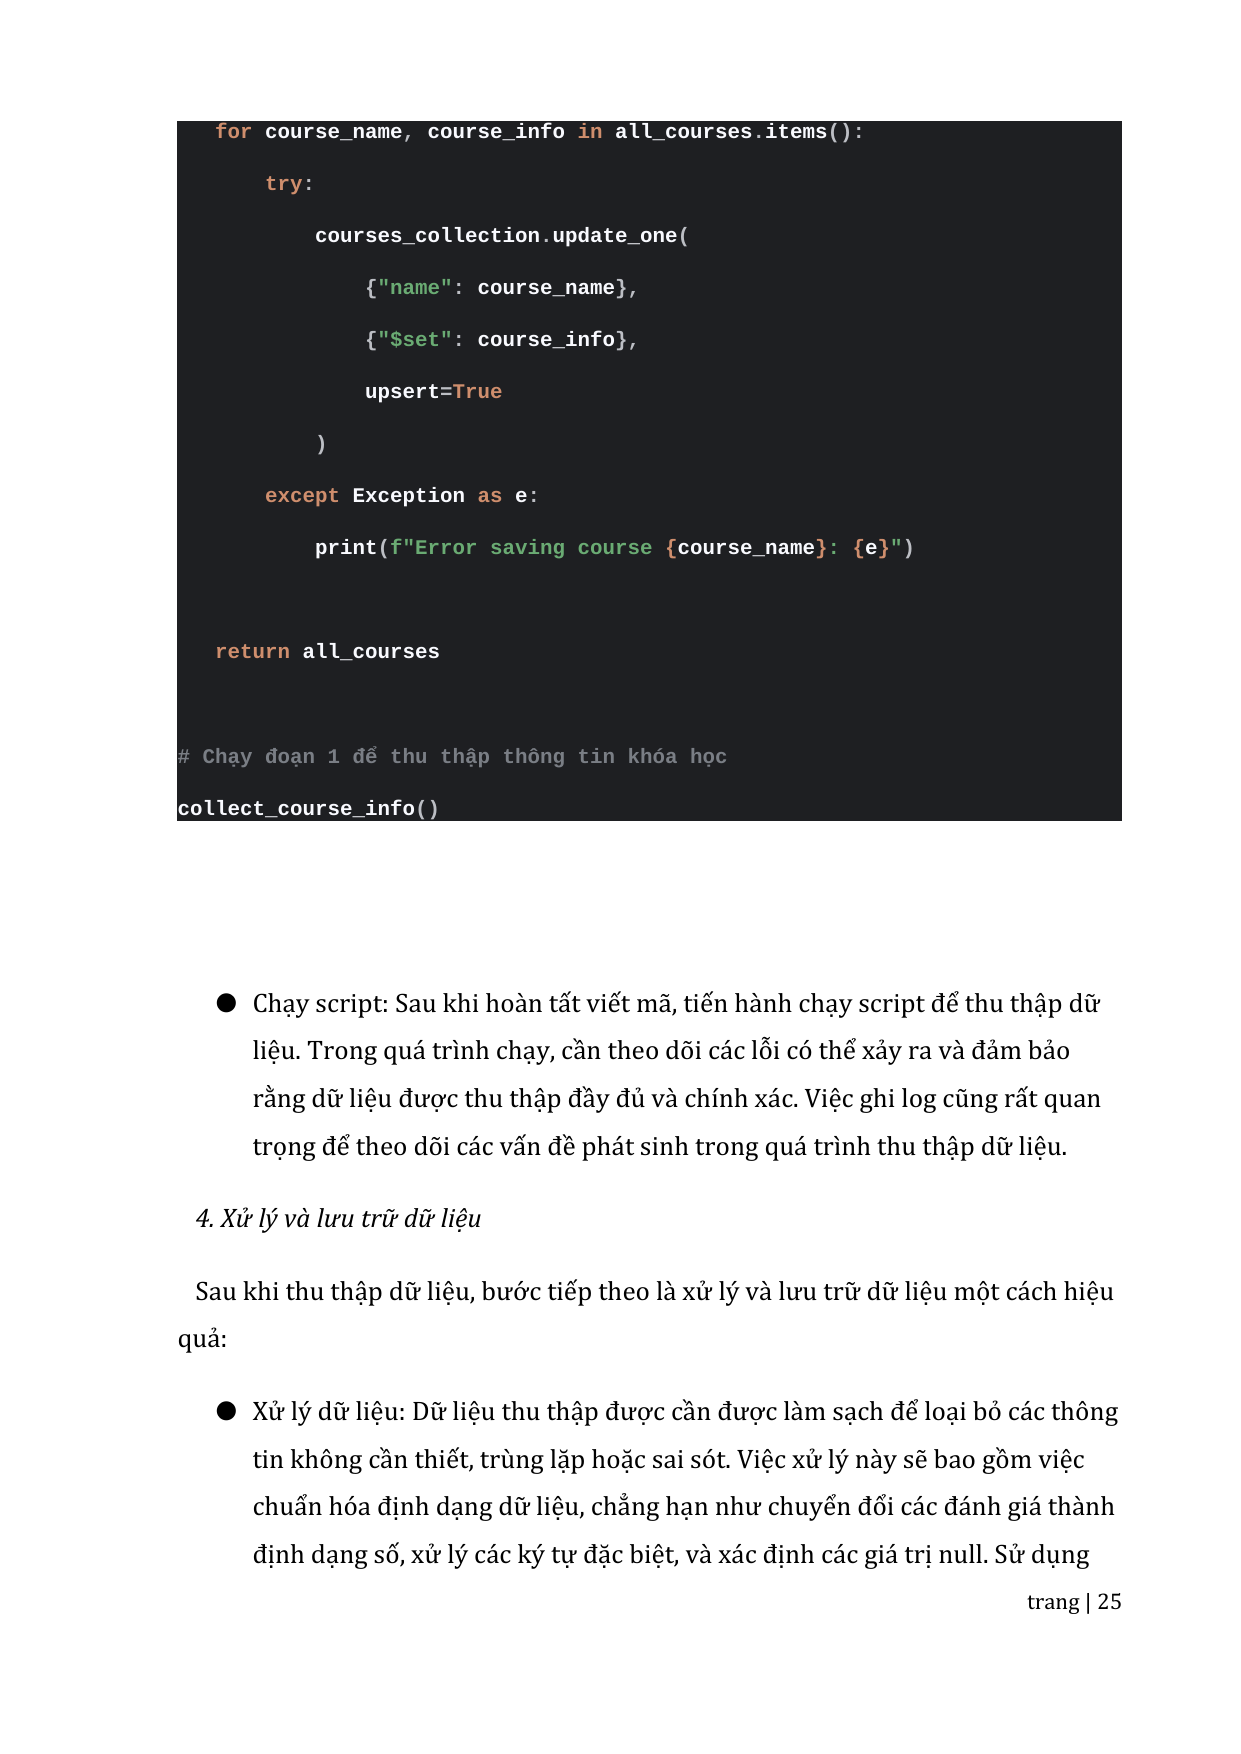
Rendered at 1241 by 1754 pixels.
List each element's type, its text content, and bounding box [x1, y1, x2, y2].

text print(f"Error saving course {course_name}: {e}") [177, 537, 1122, 561]
text try: [177, 173, 1122, 196]
text {"name": course_name}, [177, 277, 1122, 301]
text # Chạy đoạn 1 để thu thập thông tin khóa học [177, 746, 1122, 769]
text Sau khi thu thập dữ liệu, bước tiếp theo là xử lý và lưu trữ dữ liệu một cách hiệu quả: [177, 1274, 1122, 1354]
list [215, 1395, 1122, 1569]
text return all_courses [177, 641, 1122, 665]
subtitle 4. Xử lý và lưu trữ dữ liệu [177, 1202, 1122, 1234]
text ) [177, 433, 1122, 457]
text {"$set": course_info}, [177, 329, 1122, 353]
text collect_course_info() [177, 798, 1122, 821]
list Chạy script: Sau khi hoàn tất viết mã, tiến hành chạy script để thu thập dữ liệu. Trong quá trình chạy, cần theo dõi các lỗi có thể xảy ra và đảm bảo rằng dữ liệu được thu thập đầy đủ và chính xác. Việc ghi log cũng rất quan trọng để theo dõi các vấn đề phát sinh trong quá trình thu thập dữ liệu. [215, 986, 1122, 1161]
text courses_collection.update_one( [177, 225, 1122, 248]
text upsert=True [177, 381, 1122, 405]
text for course_name, course_info in all_courses.items(): [177, 121, 1122, 144]
text except Exception as e: [177, 485, 1122, 509]
